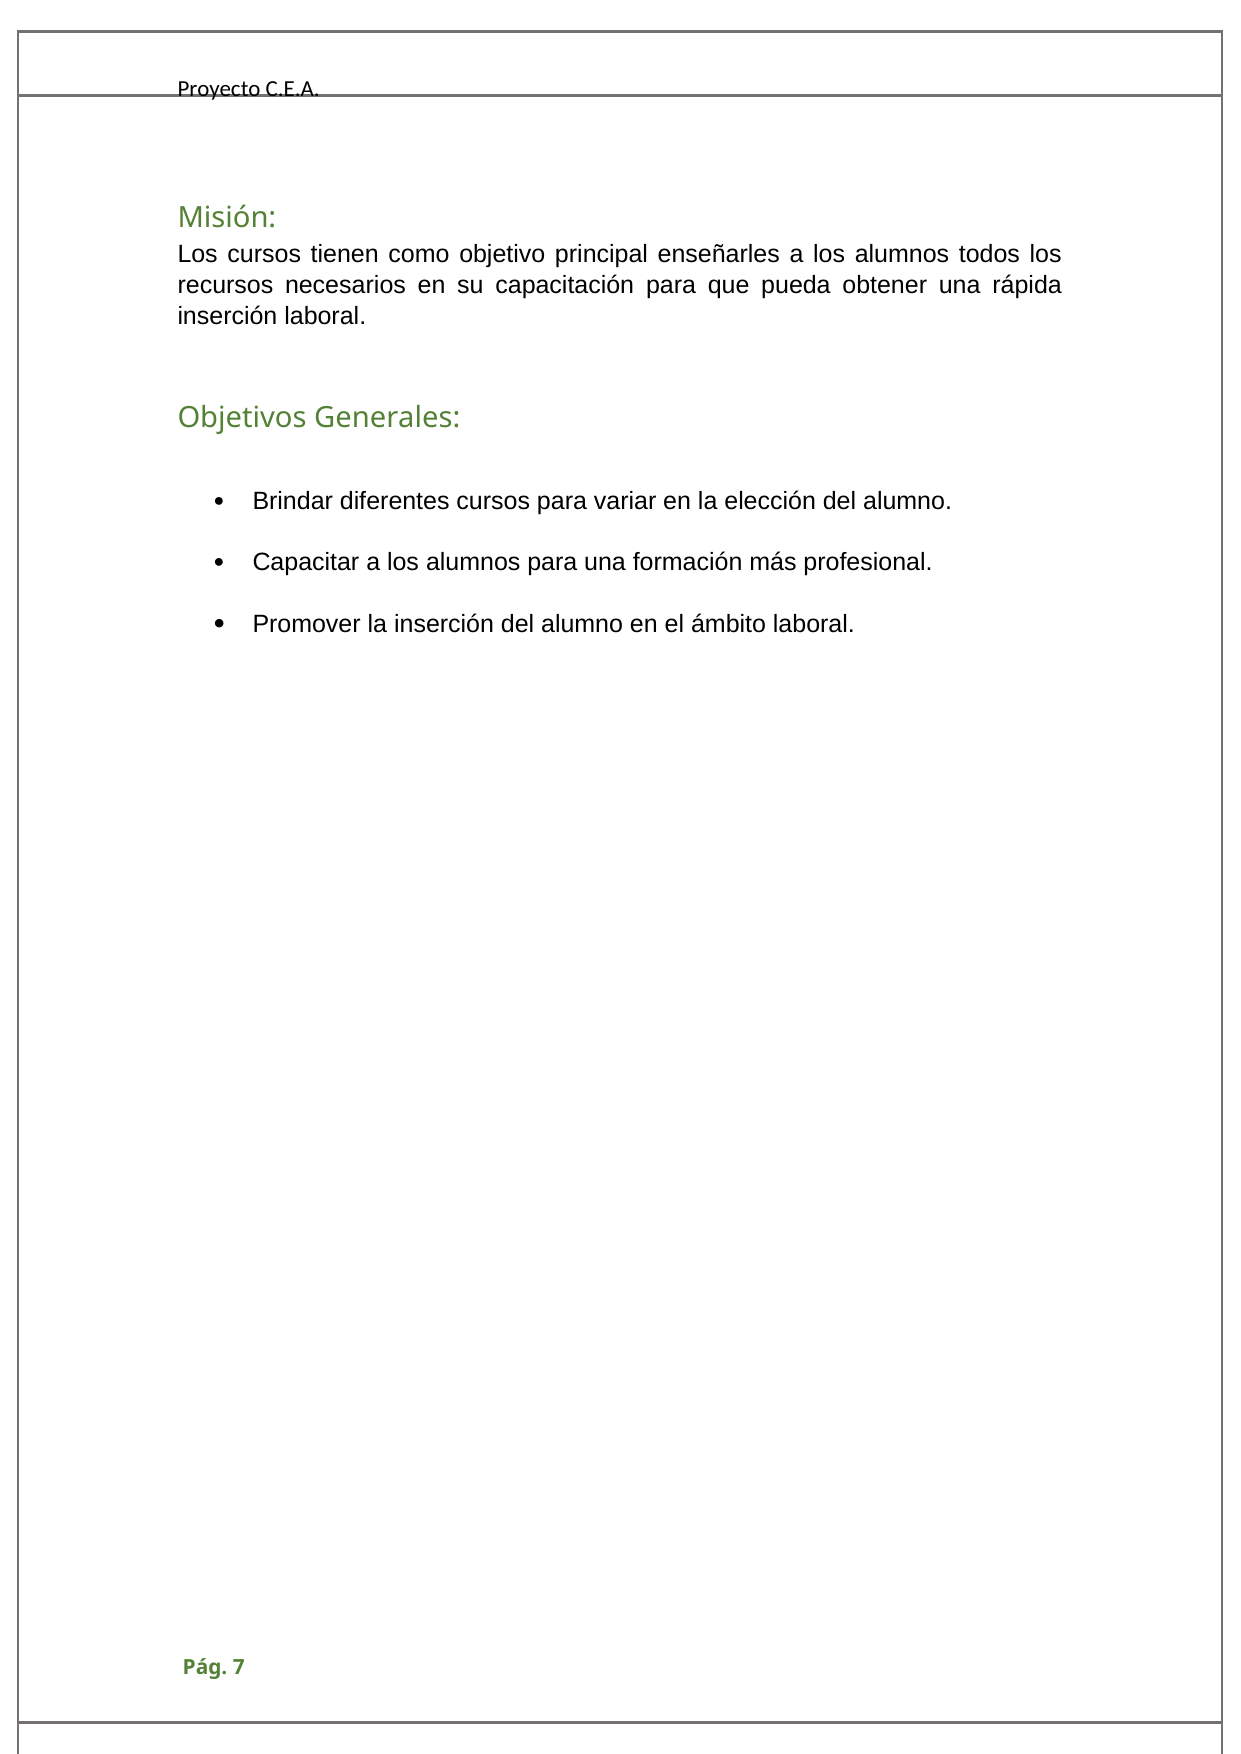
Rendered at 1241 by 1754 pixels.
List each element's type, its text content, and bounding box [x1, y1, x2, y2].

list Brindar diferentes cursos para variar en la elección del alumno. [215, 486, 1063, 515]
list Promover la inserción del alumno en el ámbito laboral. [215, 609, 1063, 637]
subtitle Objetivos Generales: [177, 396, 1063, 436]
subtitle Misión: [177, 196, 1063, 236]
text Los cursos tienen como objetivo principal enseñarles a los alumnos todos los recursos necesarios en su capacitación para que pueda obtener una rápida inserción laboral. [177, 239, 1063, 330]
list Capacitar a los alumnos para una formación más profesional. [215, 547, 1063, 576]
